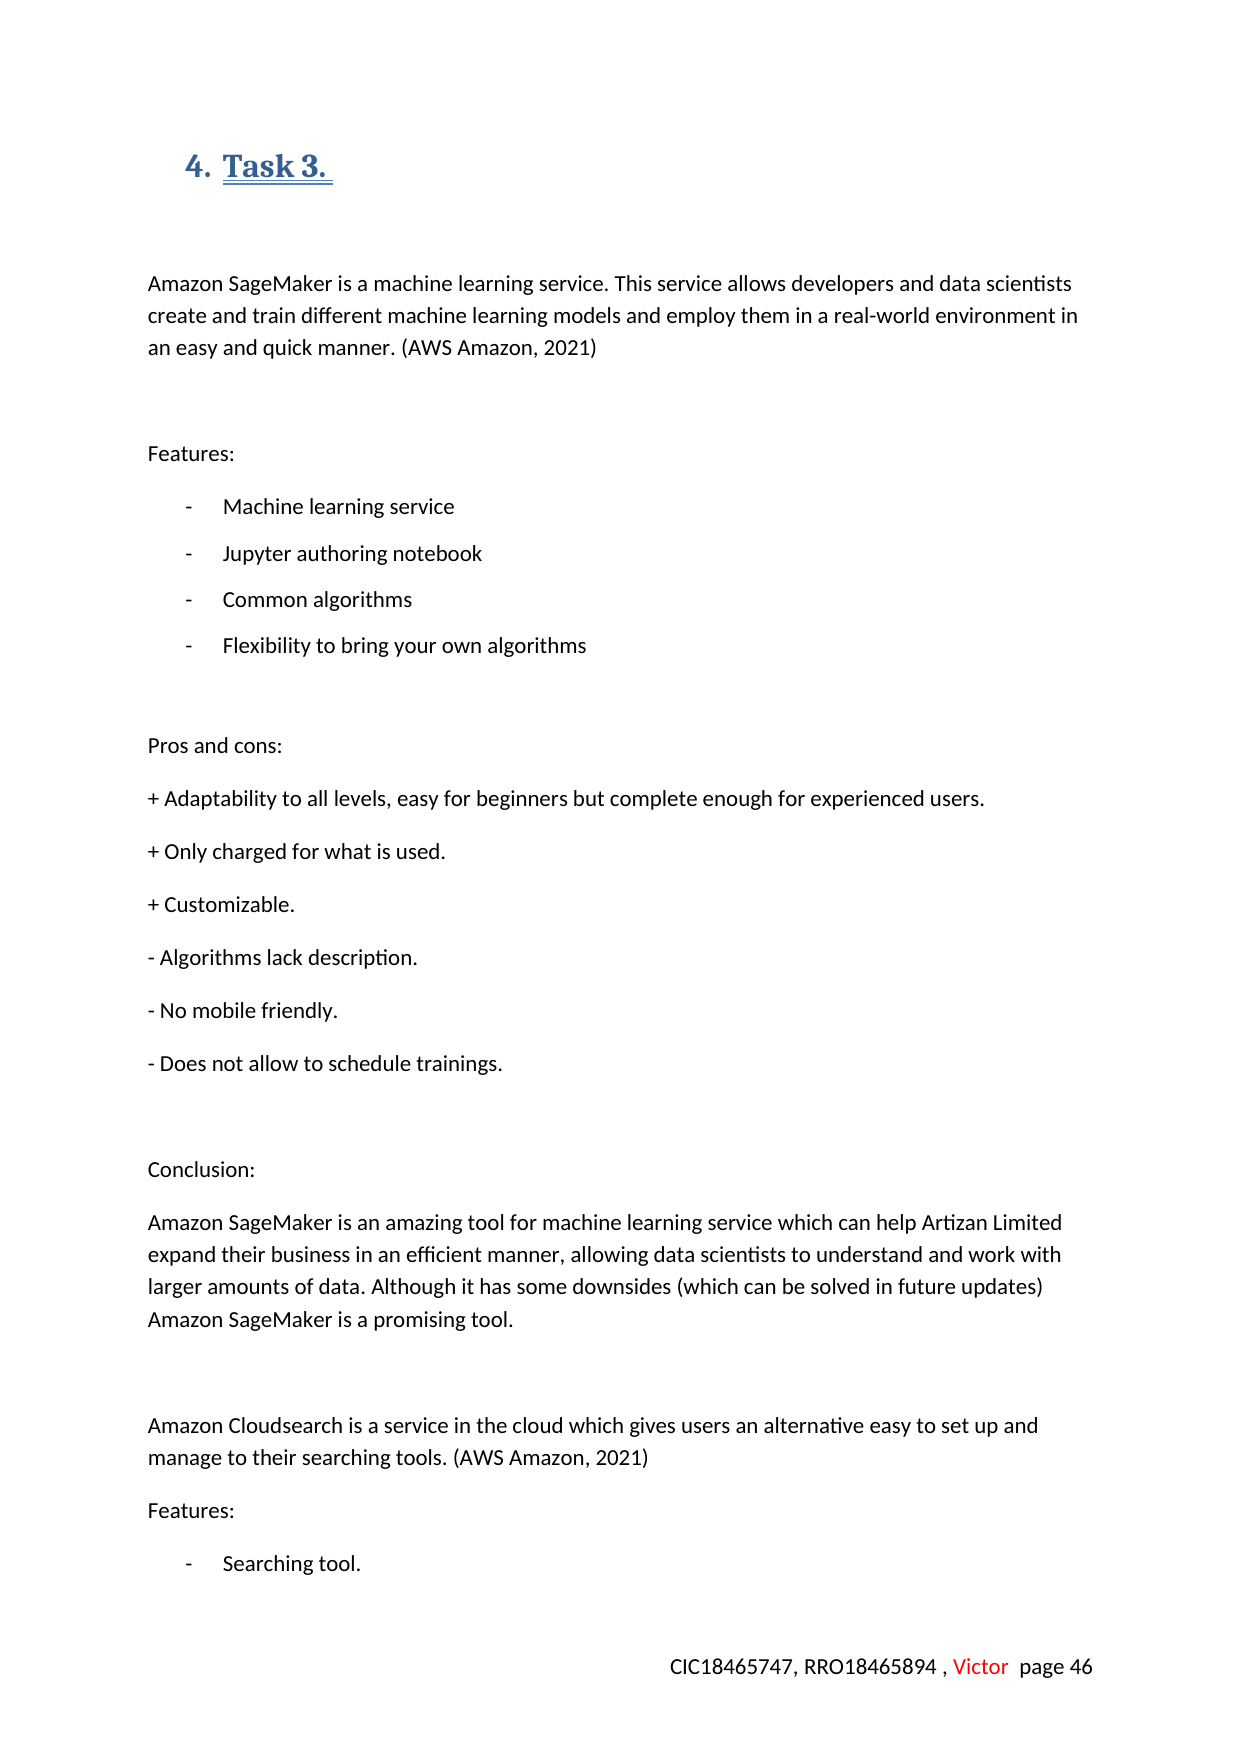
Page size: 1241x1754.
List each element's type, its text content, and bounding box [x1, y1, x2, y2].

text - Does not allow to schedule trainings. [148, 1049, 1093, 1077]
text Pros and cons: [148, 731, 1093, 759]
text + Customizable. [148, 890, 1093, 918]
text Features: [148, 1496, 1093, 1524]
text Amazon Cloudsearch is a service in the cloud which gives users an alternative easy to set up and manage to their searching tools. (AWS Amazon, 2021) [148, 1411, 1093, 1471]
list Jupyter authoring notebook [185, 539, 1093, 567]
list Machine learning service [185, 492, 1093, 521]
text Amazon SageMaker is a machine learning service. This service allows developers and data scientists create and train different machine learning models and employ them in a real-world environment in an easy and quick manner. (AWS Amazon, 2021) [148, 269, 1093, 361]
text - Algorithms lack description. [148, 943, 1093, 971]
list Flexibility to bring your own algorithms [185, 632, 1093, 659]
list Common algorithms [185, 585, 1093, 613]
list Searching tool. [185, 1549, 1093, 1577]
text + Only charged for what is used. [148, 837, 1093, 865]
text Features: [148, 439, 1093, 467]
text Conclusion: [148, 1155, 1093, 1183]
text - No mobile friendly. [148, 996, 1093, 1024]
text Amazon SageMaker is an amazing tool for machine learning service which can help Artizan Limited expand their business in an efficient manner, allowing data scientists to understand and work with larger amounts of data. Although it has some downsides (which can be solved in future updates) Amazon SageMaker is a promising tool. [148, 1208, 1093, 1333]
text + Adaptability to all levels, easy for beginners but complete enough for experienced users. [148, 784, 1093, 812]
subtitle Task 3. [185, 148, 1093, 186]
